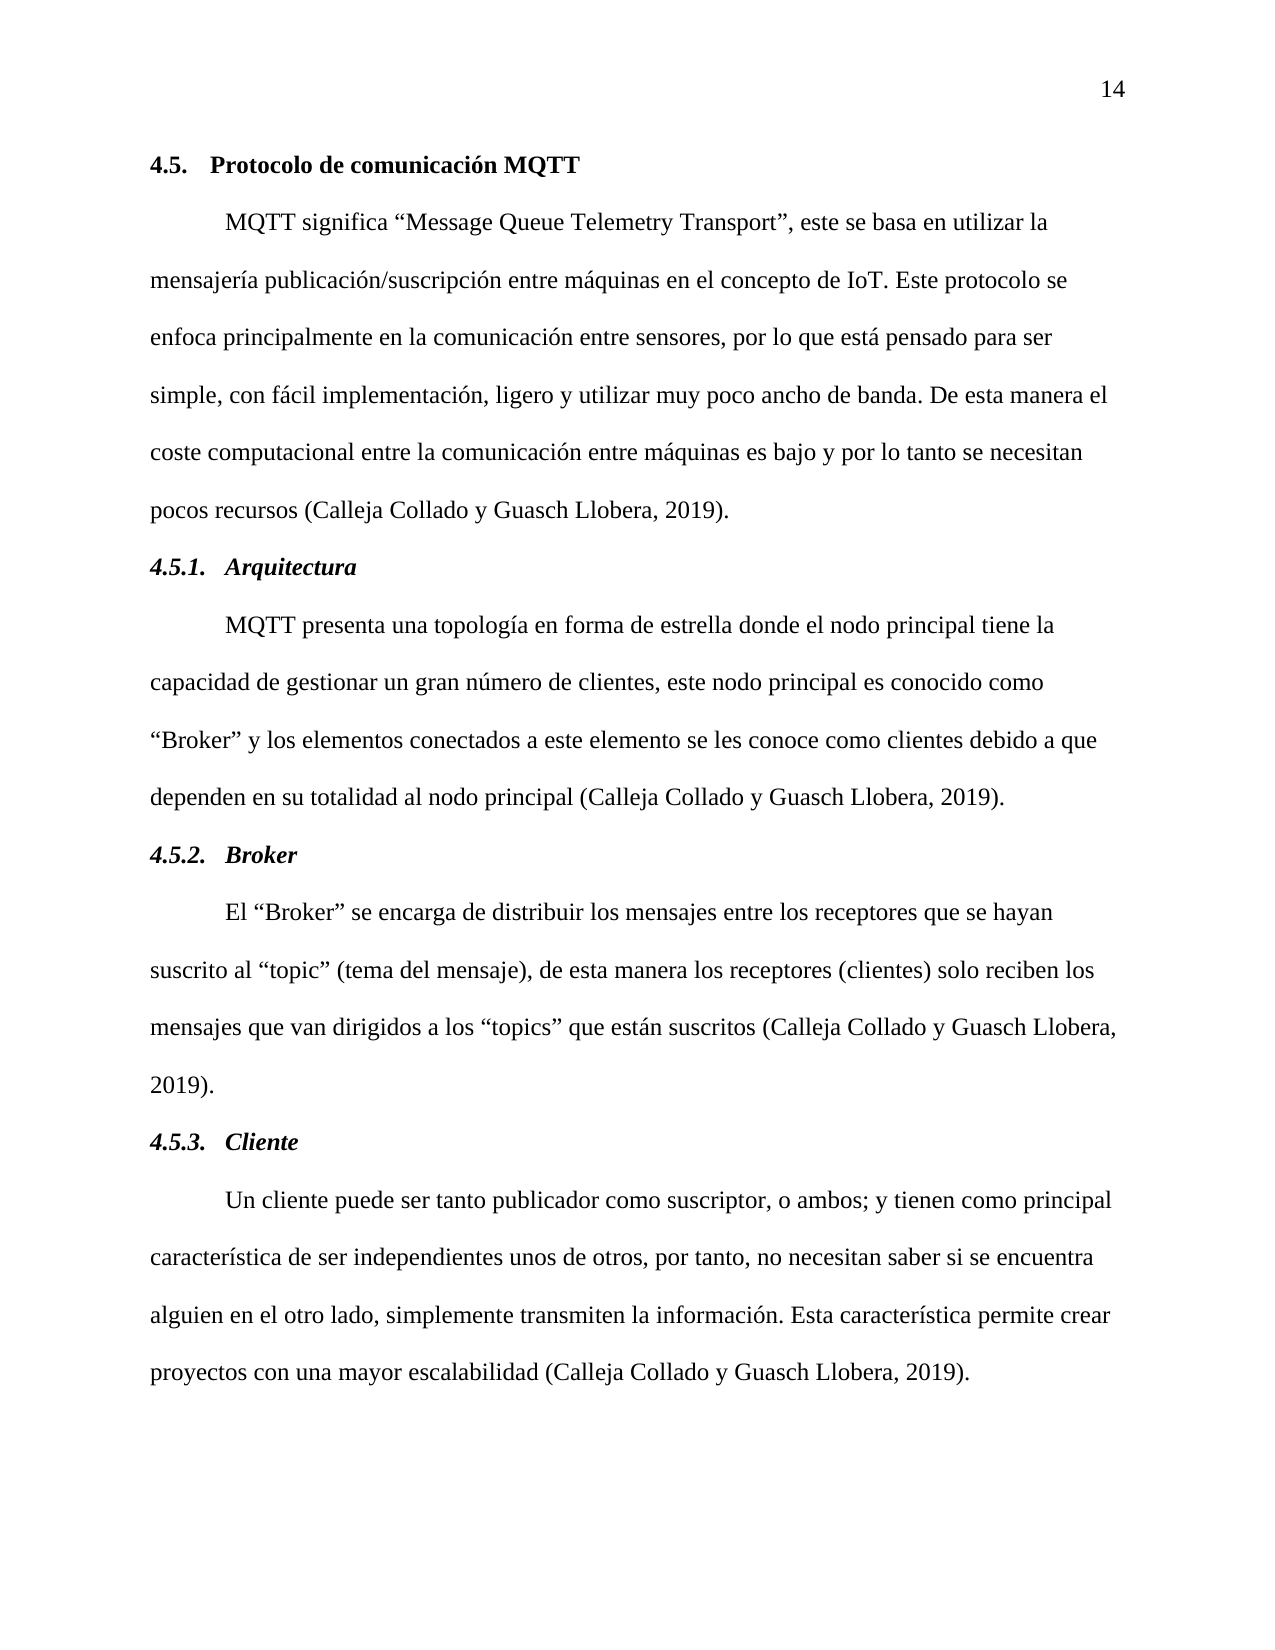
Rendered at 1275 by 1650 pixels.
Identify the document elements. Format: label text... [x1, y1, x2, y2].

subtitle Protocolo de comunicación MQTT [150, 150, 1125, 179]
text El “Broker” se encarga de distribuir los mensajes entre los receptores que se hayan suscrito al “topic” (tema del mensaje), de esta manera los receptores (clientes) solo reciben los mensajes que van dirigidos a los “topics” que están suscritos (Calleja Collado y Guasch Llobera, 2019). [150, 897, 1125, 1099]
subtitle Cliente [150, 1127, 1125, 1156]
subtitle Arquitectura [150, 552, 1125, 581]
text MQTT significa “Message Queue Telemetry Transport”, este se basa en utilizar la mensajería publicación/suscripción entre máquinas en el concepto de IoT. Este protocolo se enfoca principalmente en la comunicación entre sensores, por lo que está pensado para ser simple, con fácil implementación, ligero y utilizar muy poco ancho de banda. De esta manera el coste computacional entre la comunicación entre máquinas es bajo y por lo tanto se necesitan pocos recursos (Calleja Collado y Guasch Llobera, 2019). [150, 207, 1125, 524]
text Un cliente puede ser tanto publicador como suscriptor, o ambos; y tienen como principal característica de ser independientes unos de otros, por tanto, no necesitan saber si se encuentra alguien en el otro lado, simplemente transmiten la información. Esta característica permite crear proyectos con una mayor escalabilidad (Calleja Collado y Guasch Llobera, 2019). [150, 1185, 1125, 1386]
text MQTT presenta una topología en forma de estrella donde el nodo principal tiene la capacidad de gestionar un gran número de clientes, este nodo principal es conocido como “Broker” y los elementos conectados a este elemento se les conoce como clientes debido a que dependen en su totalidad al nodo principal (Calleja Collado y Guasch Llobera, 2019). [150, 610, 1125, 811]
subtitle Broker [150, 840, 1125, 869]
